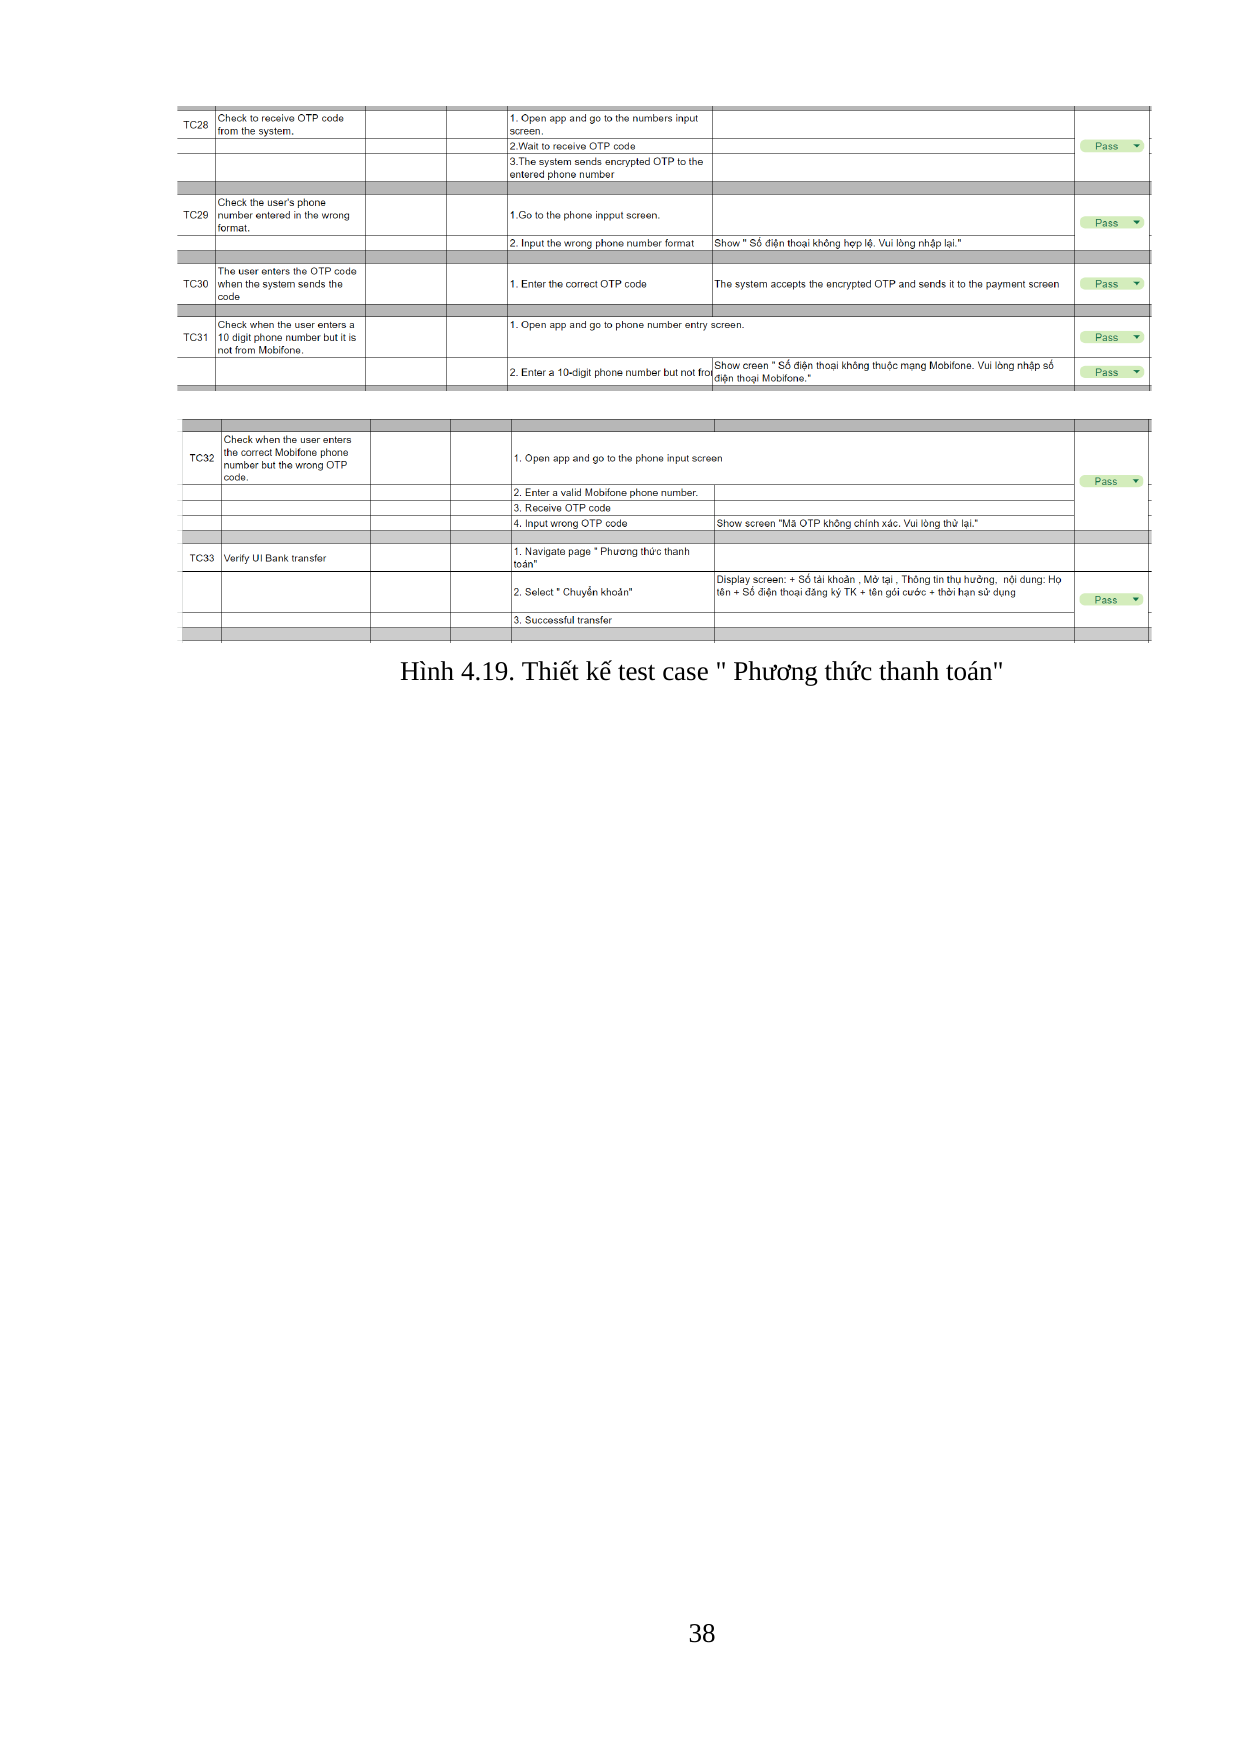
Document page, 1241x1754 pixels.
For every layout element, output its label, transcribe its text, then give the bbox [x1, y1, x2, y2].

picture [177, 419, 1152, 643]
picture [177, 106, 1152, 391]
